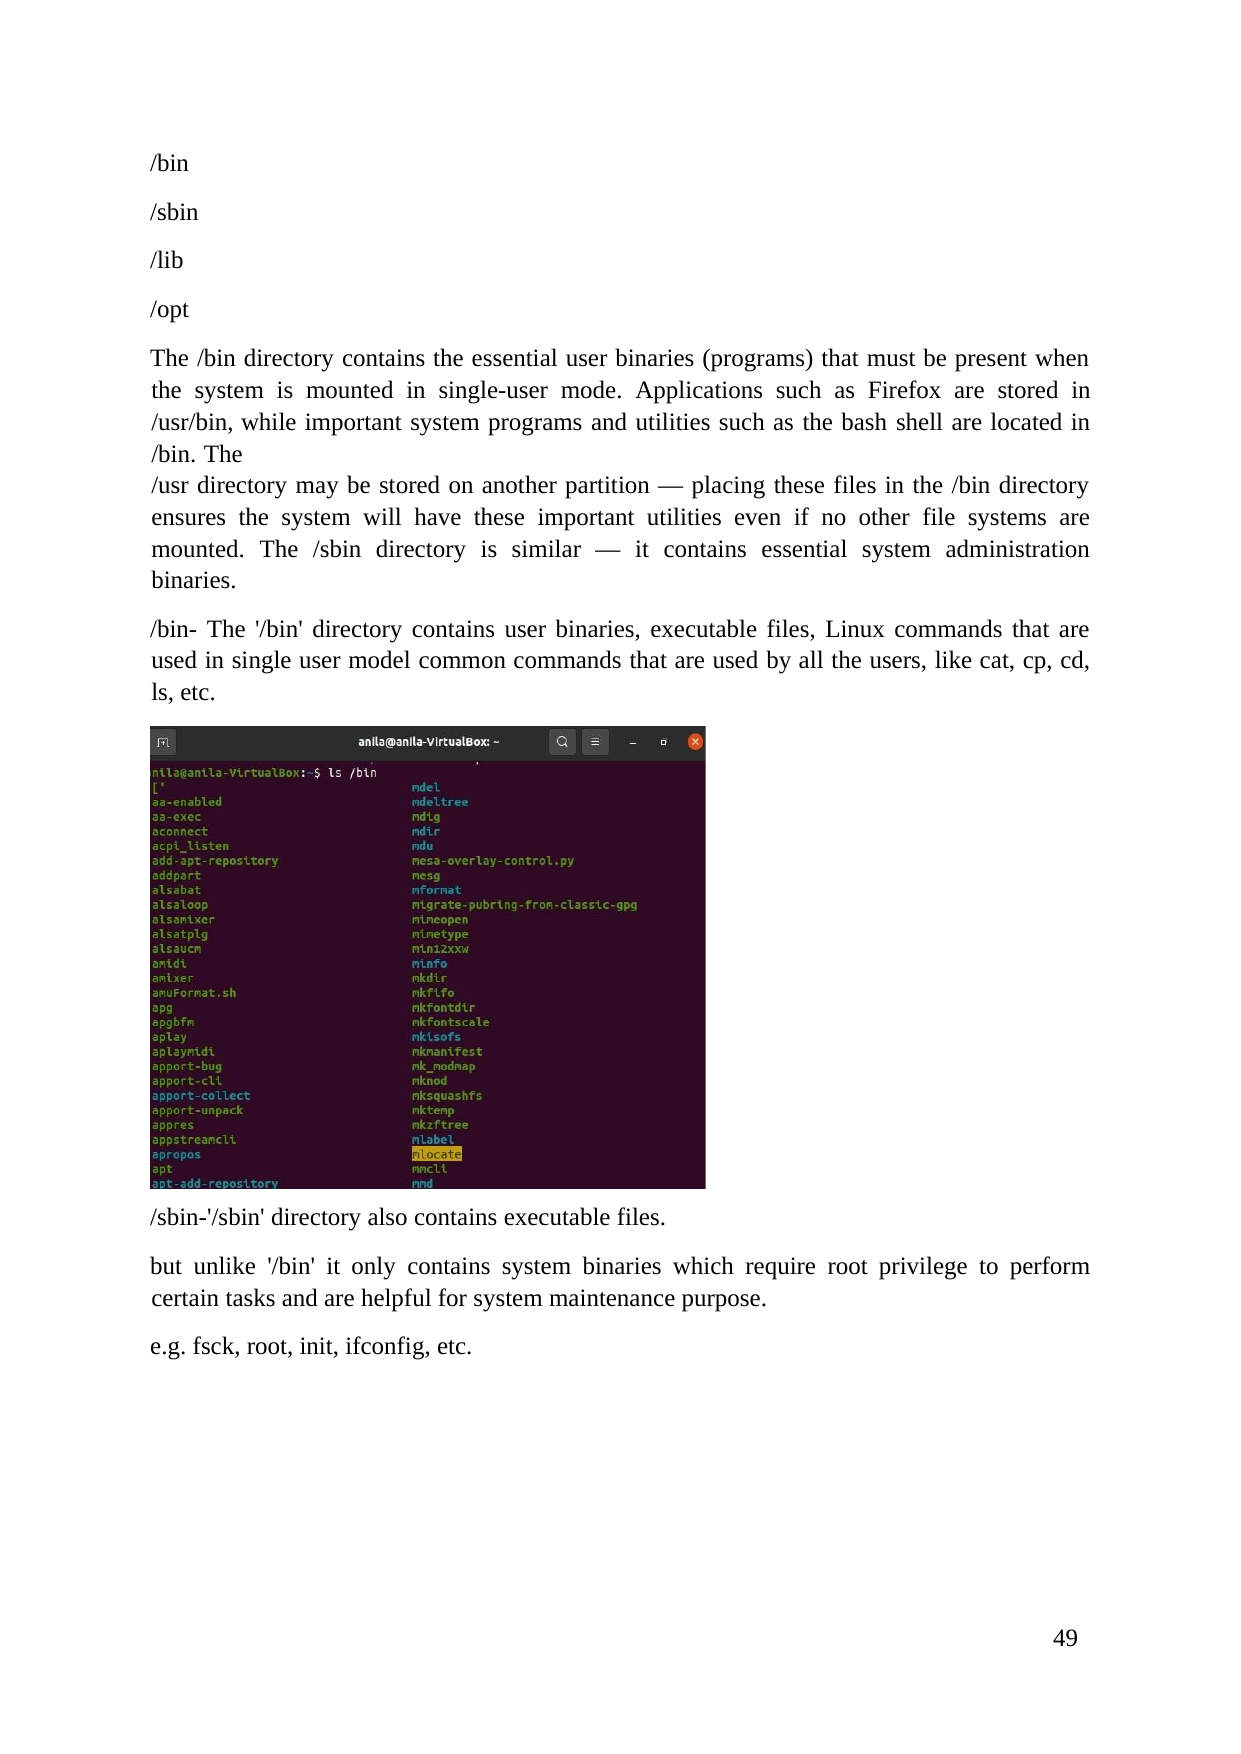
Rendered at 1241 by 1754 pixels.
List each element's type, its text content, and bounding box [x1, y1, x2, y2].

text /sbin [150, 197, 1132, 226]
text /usr directory may be stored on another partition — placing these files in the /bin directory ensures the system will have these important utilities even if no other file systems are mounted. The /sbin directory is similar — it contains essential system administration binaries. [151, 471, 1090, 594]
text /bin- The '/bin' directory contains user binaries, executable files, Linux commands that are used in single user model common commands that are used by all the users, like cat, cp, cd, ls, etc. [150, 614, 1090, 706]
text The /bin directory contains the essential user binaries (programs) that must be present when the system is mounted in single-user mode. Applications such as Firefox are stored in /usr/bin, while important system programs and utilities such as the bash shell are located in /bin. The [150, 343, 1091, 467]
text but unlike '/bin' it only contains system binaries which require root privilege to perform certain tasks and are helpful for system maintenance purpose. [150, 1251, 1090, 1312]
text /lib [150, 246, 1132, 274]
text /opt [150, 294, 1132, 323]
text /bin [150, 148, 1132, 177]
text e.g. fsck, root, init, ifconfig, etc. [150, 1331, 1132, 1360]
picture [150, 726, 706, 1189]
